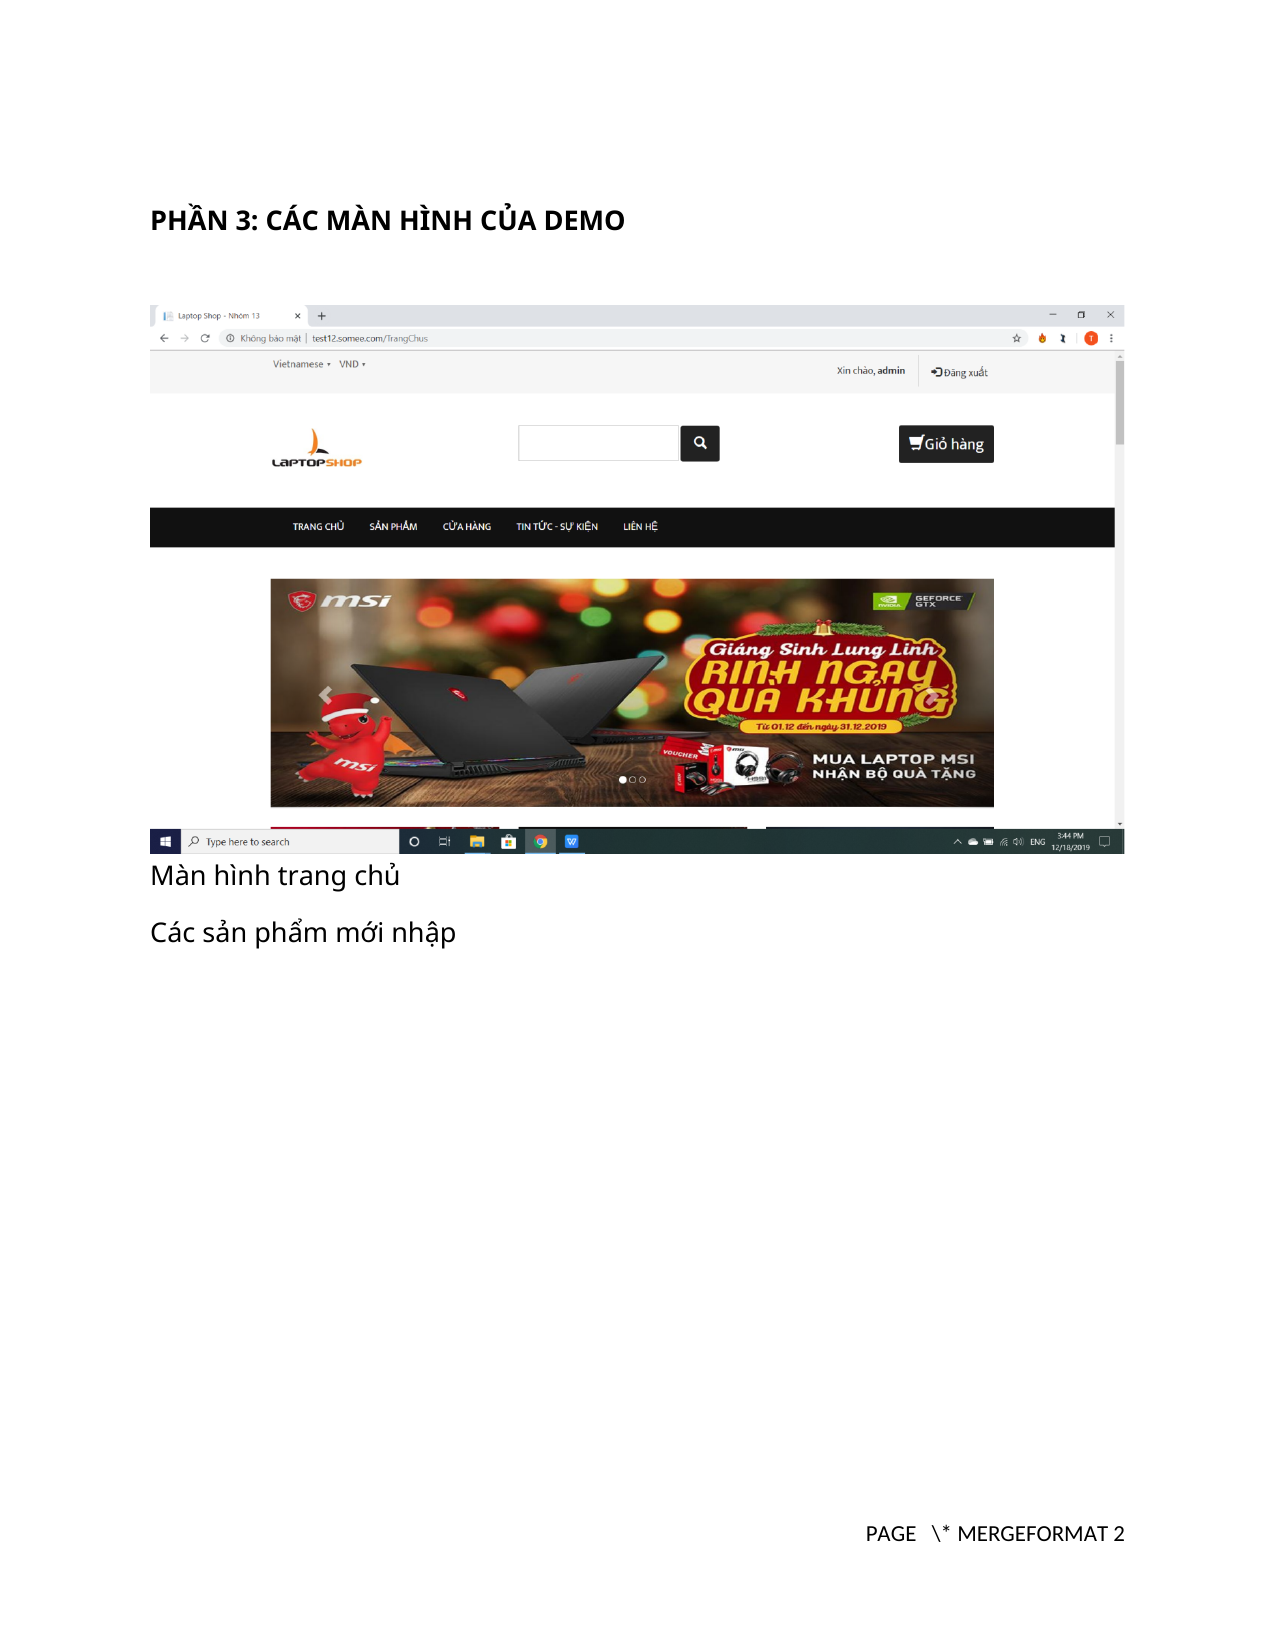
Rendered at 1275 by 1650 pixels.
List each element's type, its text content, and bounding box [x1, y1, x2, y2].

text Các sản phẩm mới nhập [150, 913, 1125, 950]
picture [150, 305, 1125, 854]
text PHẦN 3: CÁC MÀN HÌNH CỦA DEMO [150, 202, 1125, 239]
text Màn hình trang chủ [150, 854, 1125, 893]
